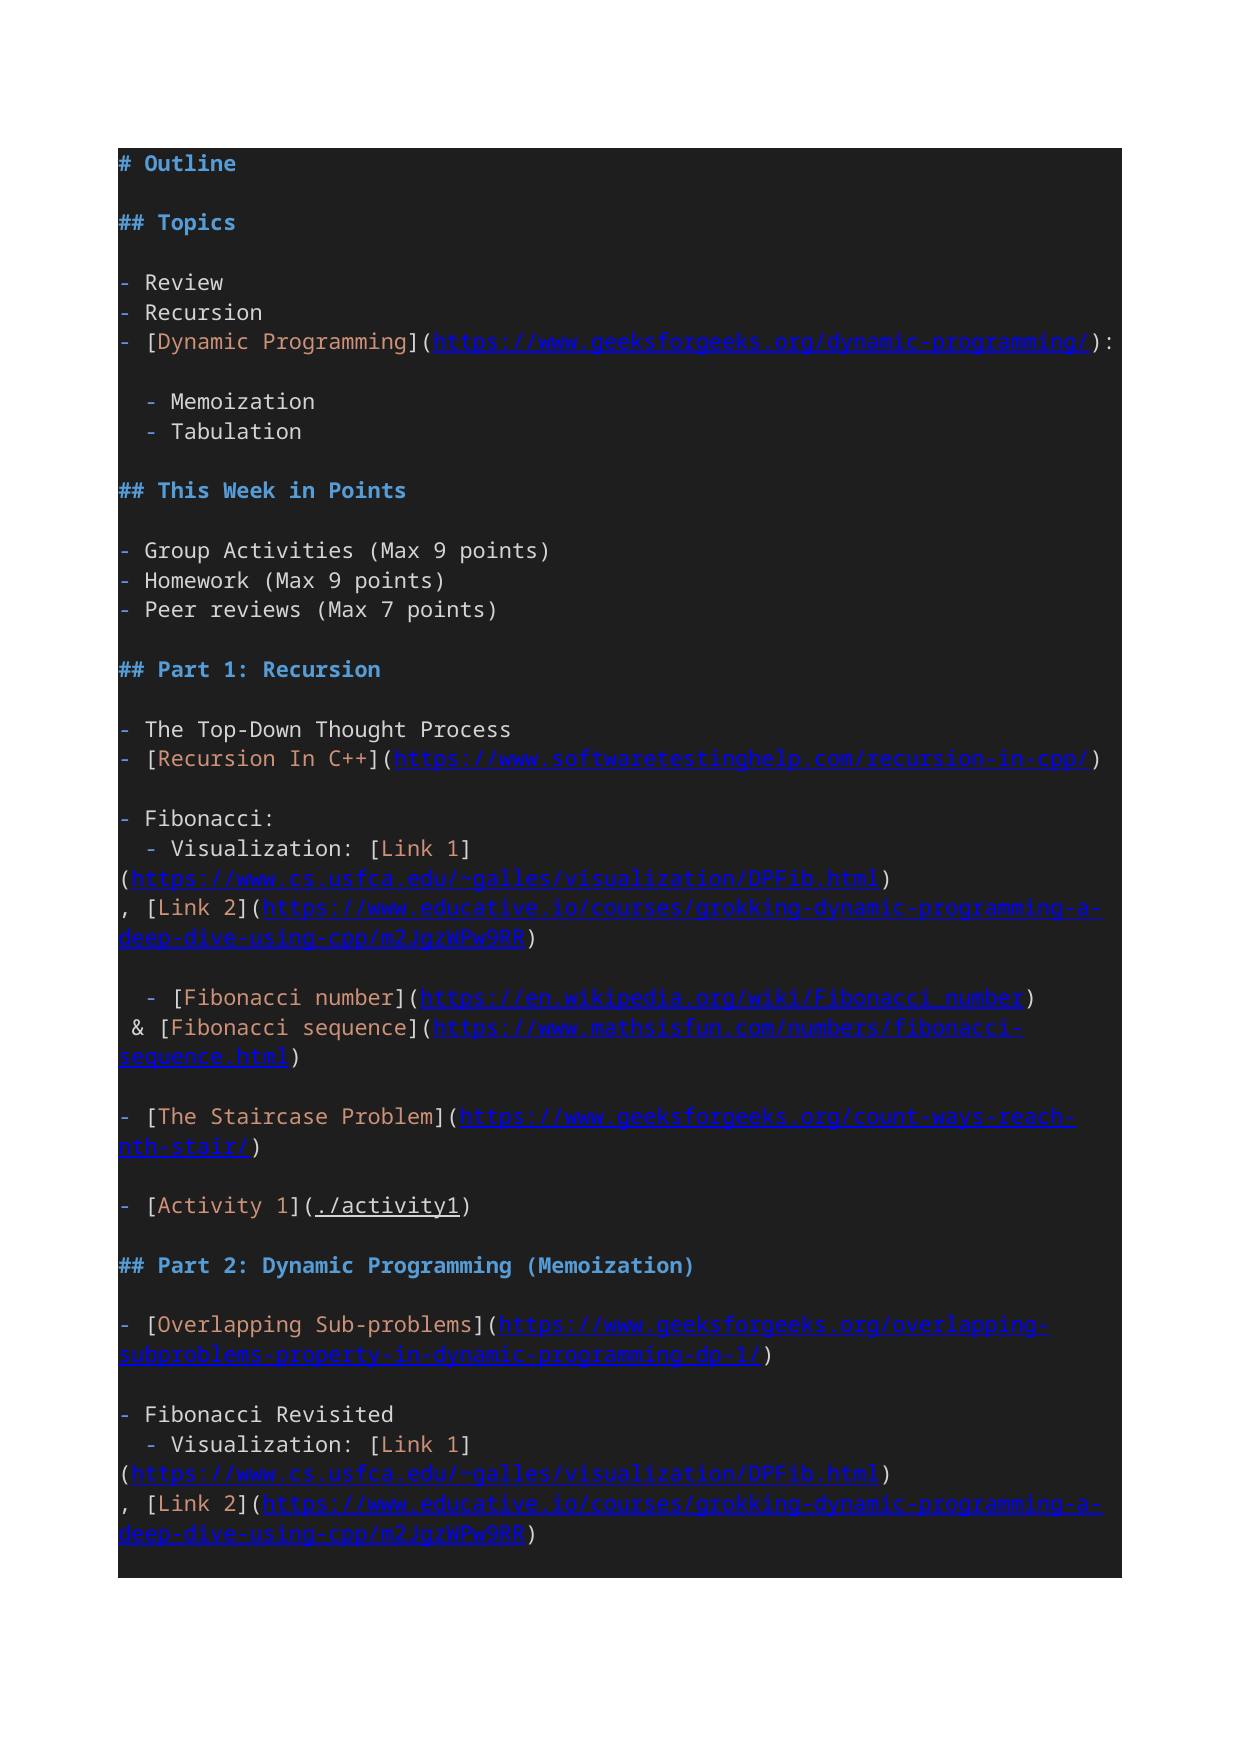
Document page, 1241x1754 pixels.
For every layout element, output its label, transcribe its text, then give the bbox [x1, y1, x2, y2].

text ## Part 1: Recursion [118, 654, 1122, 684]
text - Homework (Max 9 points) [118, 565, 1122, 594]
text - Peer reviews (Max 7 points) [118, 594, 1122, 624]
text - Visualization: [Link 1](https://www.cs.usfca.edu/~galles/visualization/DPFib.html) [118, 1429, 1122, 1488]
text - Fibonacci: [118, 803, 1122, 833]
text - Recursion [118, 297, 1122, 326]
text , [Link 2](https://www.educative.io/courses/grokking-dynamic-programming-a-deep-dive-using-cpp/m2JgzWPw9RR) [118, 892, 1122, 952]
text - [Activity 1](./activity1) [118, 1190, 1122, 1220]
text & [Fibonacci sequence](https://www.mathsisfun.com/numbers/fibonacci-sequence.html) [118, 1012, 1122, 1071]
text - [Dynamic Programming](https://www.geeksforgeeks.org/dynamic-programming/): [118, 326, 1122, 356]
text - The Top-Down Thought Process [118, 714, 1122, 743]
text ## Part 2: Dynamic Programming (Memoization) [118, 1250, 1122, 1280]
text - Fibonacci Revisited [118, 1399, 1122, 1429]
text # Outline [118, 148, 1122, 177]
text - [Fibonacci number](https://en.wikipedia.org/wiki/Fibonacci_number) [118, 982, 1122, 1012]
text ## Topics [118, 207, 1122, 237]
text - Group Activities (Max 9 points) [118, 535, 1122, 565]
text - [Recursion In C++](https://www.softwaretestinghelp.com/recursion-in-cpp/) [118, 743, 1122, 773]
text - Visualization: [Link 1](https://www.cs.usfca.edu/~galles/visualization/DPFib.html) [118, 833, 1122, 892]
text - [Overlapping Sub-problems](https://www.geeksforgeeks.org/overlapping-subproblems-property-in-dynamic-programming-dp-1/) [118, 1309, 1122, 1369]
text - Memoization [118, 386, 1122, 416]
text , [Link 2](https://www.educative.io/courses/grokking-dynamic-programming-a-deep-dive-using-cpp/m2JgzWPw9RR) [118, 1488, 1122, 1548]
text ## This Week in Points [118, 475, 1122, 505]
text - Tabulation [118, 416, 1122, 446]
text - Review [118, 267, 1122, 297]
text - [The Staircase Problem](https://www.geeksforgeeks.org/count-ways-reach-nth-stair/) [118, 1101, 1122, 1161]
